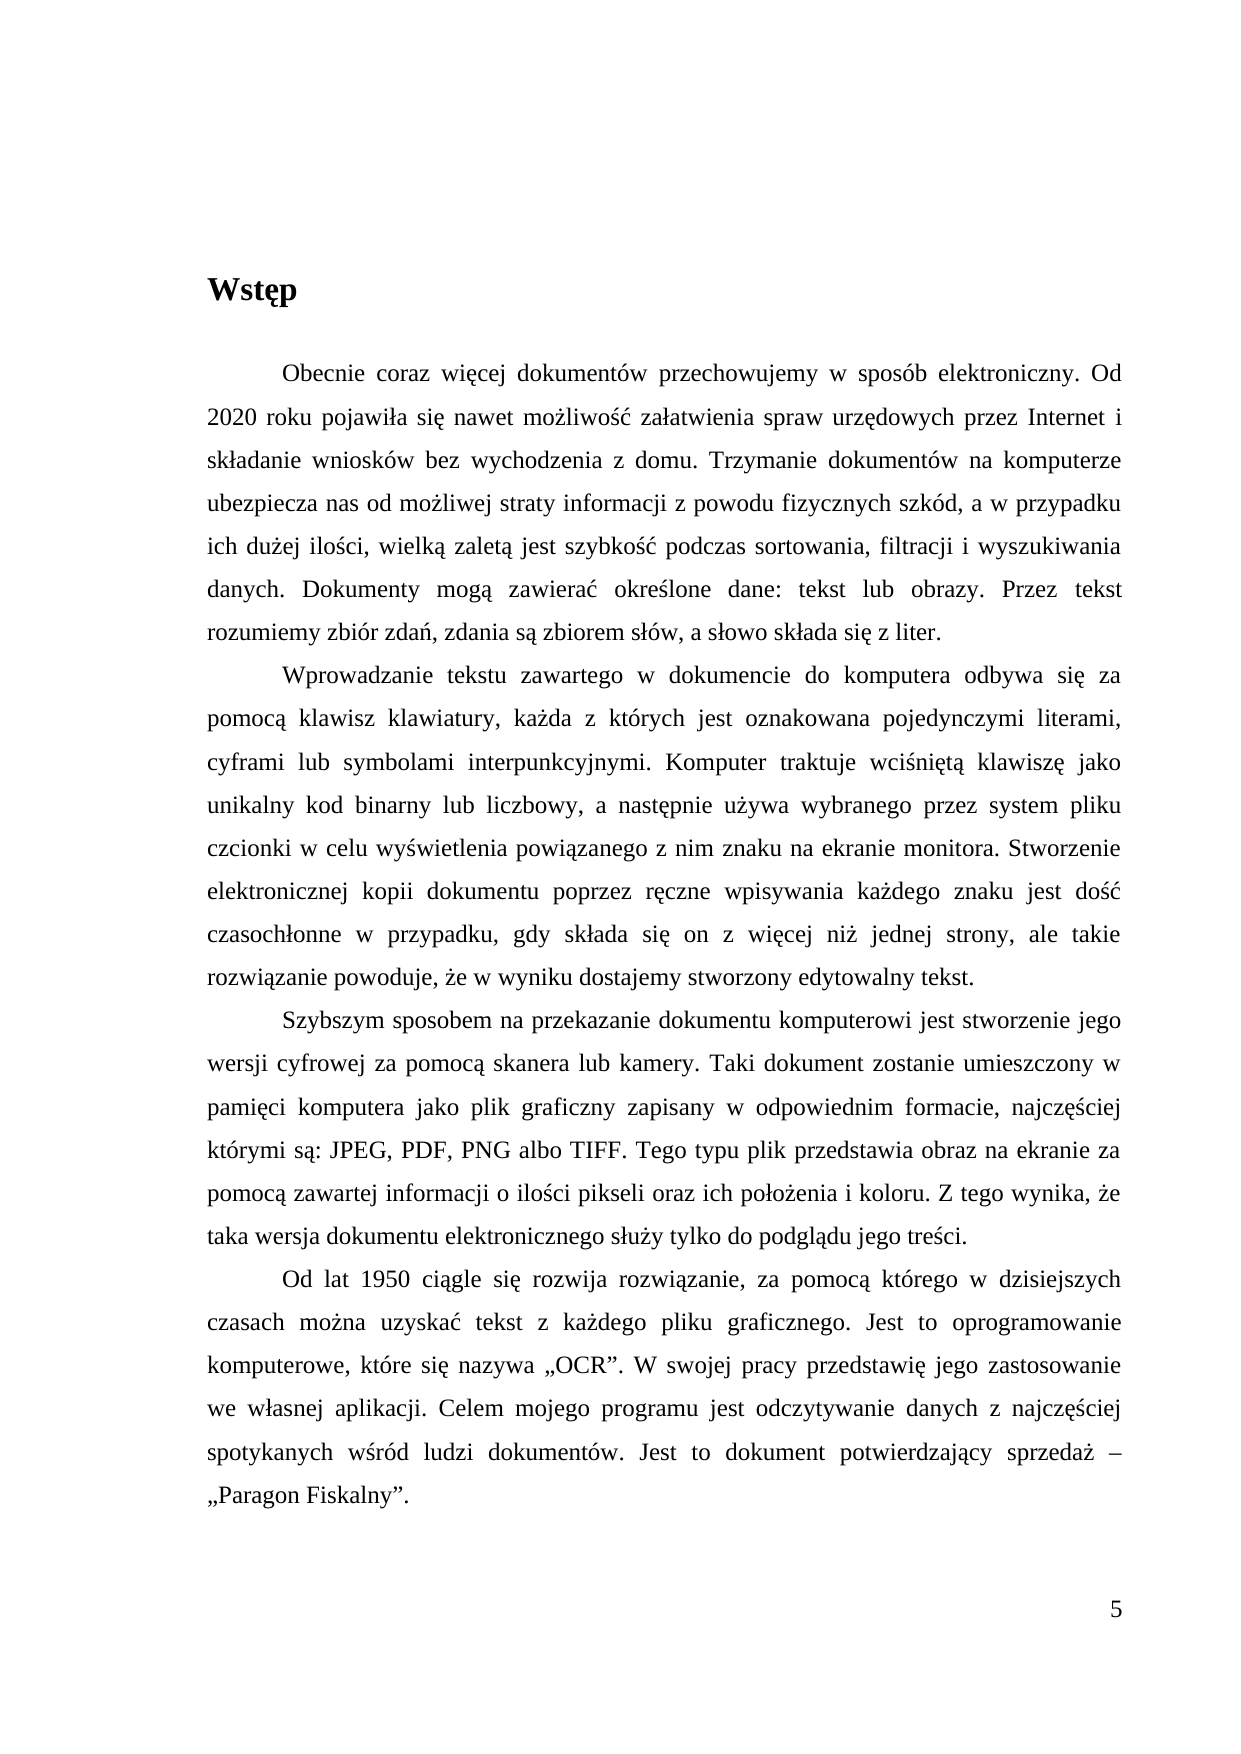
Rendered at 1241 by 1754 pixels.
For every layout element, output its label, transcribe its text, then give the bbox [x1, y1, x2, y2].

text Szybszym sposobem na przekazanie dokumentu komputerowi jest stworzenie jego wersji cyfrowej za pomocą skanera lub kamery. Taki dokument zostanie umieszczony w pamięci komputera jako plik graficzny zapisany w odpowiednim formacie, najczęściej którymi są: JPEG, PDF, PNG albo TIFF. Tego typu plik przedstawia obraz na ekranie za pomocą zawartej informacji o ilości pikseli oraz ich położenia i koloru. Z tego wynika, że taka wersja dokumentu elektronicznego służy tylko do podglądu jego treści. [207, 1005, 1122, 1250]
text Obecnie coraz więcej dokumentów przechowujemy w sposób elektroniczny. Od 2020 roku pojawiła się nawet możliwość załatwienia spraw urzędowych przez Internet i składanie wniosków bez wychodzenia z domu. Trzymanie dokumentów na komputerze ubezpiecza nas od możliwej straty informacji z powodu fizycznych szkód, a w przypadku ich dużej ilości, wielką zaletą jest szybkość podczas sortowania, filtracji i wyszukiwania danych. Dokumenty mogą zawierać określone dane: tekst lub obrazy. Przez tekst rozumiemy zbiór zdań, zdania są zbiorem słów, a słowo składa się z liter. [207, 358, 1122, 646]
text Wprowadzanie tekstu zawartego w dokumencie do komputera odbywa się za pomocą klawisz klawiatury, każda z których jest oznakowana pojedynczymi literami, cyframi lub symbolami interpunkcyjnymi. Komputer traktuje wciśniętą klawiszę jako unikalny kod binarny lub liczbowy, a następnie używa wybranego przez system pliku czcionki w celu wyświetlenia powiązanego z nim znaku na ekranie monitora. Stworzenie elektronicznej kopii dokumentu poprzez ręczne wpisywania każdego znaku jest dość czasochłonne w przypadku, gdy składa się on z więcej niż jednej strony, ale takie rozwiązanie powoduje, że w wyniku dostajemy stworzony edytowalny tekst. [207, 660, 1122, 991]
text Od lat 1950 ciągle się rozwija rozwiązanie, za pomocą którego w dzisiejszych czasach można uzyskać tekst z każdego pliku graficznego. Jest to oprogramowanie komputerowe, które się nazywa „OCR”. W swojej pracy przedstawię jego zastosowanie we własnej aplikacji. Celem mojego programu jest odczytywanie danych z najczęściej spotykanych wśród ludzi dokumentów. Jest to dokument potwierdzający sprzedaż – „Paragon Fiskalny”. [207, 1264, 1122, 1508]
subtitle Wstęp [207, 269, 1122, 308]
